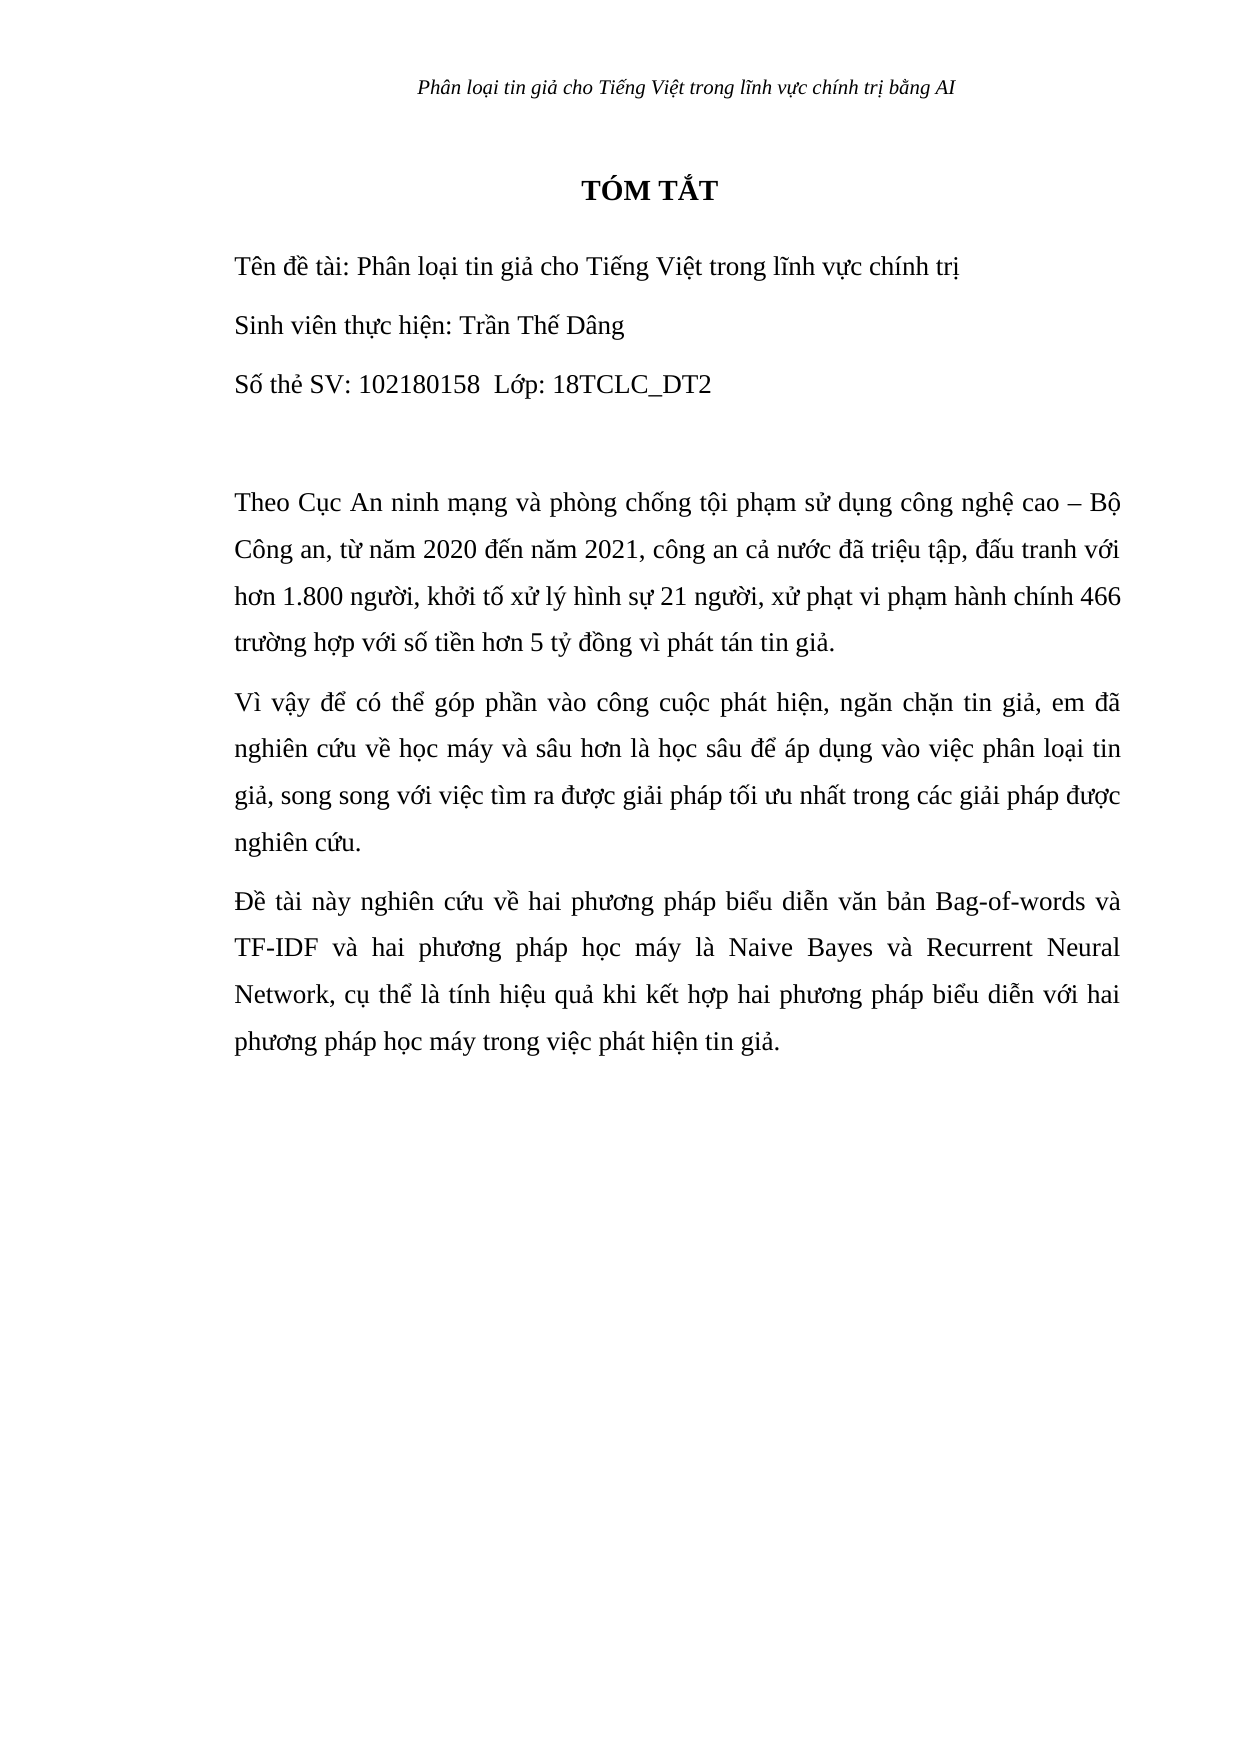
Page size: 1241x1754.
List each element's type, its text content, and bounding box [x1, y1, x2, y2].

text Đề tài này nghiên cứu về hai phương pháp biểu diễn văn bản Bag-of-words và TF-IDF và hai phương pháp học máy là Naive Bayes và Recurrent Neural Network, cụ thể là tính hiệu quả khi kết hợp hai phương pháp biểu diễn với hai phương pháp học máy trong việc phát hiện tin giả. [234, 885, 1122, 1056]
text Tên đề tài: Phân loại tin giả cho Tiếng Việt trong lĩnh vực chính trị [234, 250, 1122, 281]
text Theo Cục An ninh mạng và phòng chống tội phạm sử dụng công nghệ cao – Bộ Công an, từ năm 2020 đến năm 2021, công an cả nước đã triệu tập, đấu tranh với hơn 1.800 người, khởi tố xử lý hình sự 21 người, xử phạt vi phạm hành chính 466 trường hợp với số tiền hơn 5 tỷ đồng vì phát tán tin giả. [234, 487, 1122, 658]
text Vì vậy để có thể góp phần vào công cuộc phát hiện, ngăn chặn tin giả, em đã nghiên cứu về học máy và sâu hơn là học sâu để áp dụng vào việc phân loại tin giả, song song với việc tìm ra được giải pháp tối ưu nhất trong các giải pháp được nghiên cứu. [234, 686, 1122, 857]
text Sinh viên thực hiện: Trần Thế Dâng [234, 309, 1122, 340]
text Số thẻ SV: 102180158 Lớp: 18TCLC_DT2 [234, 368, 1122, 399]
subtitle TÓM TẮT [177, 173, 1122, 206]
